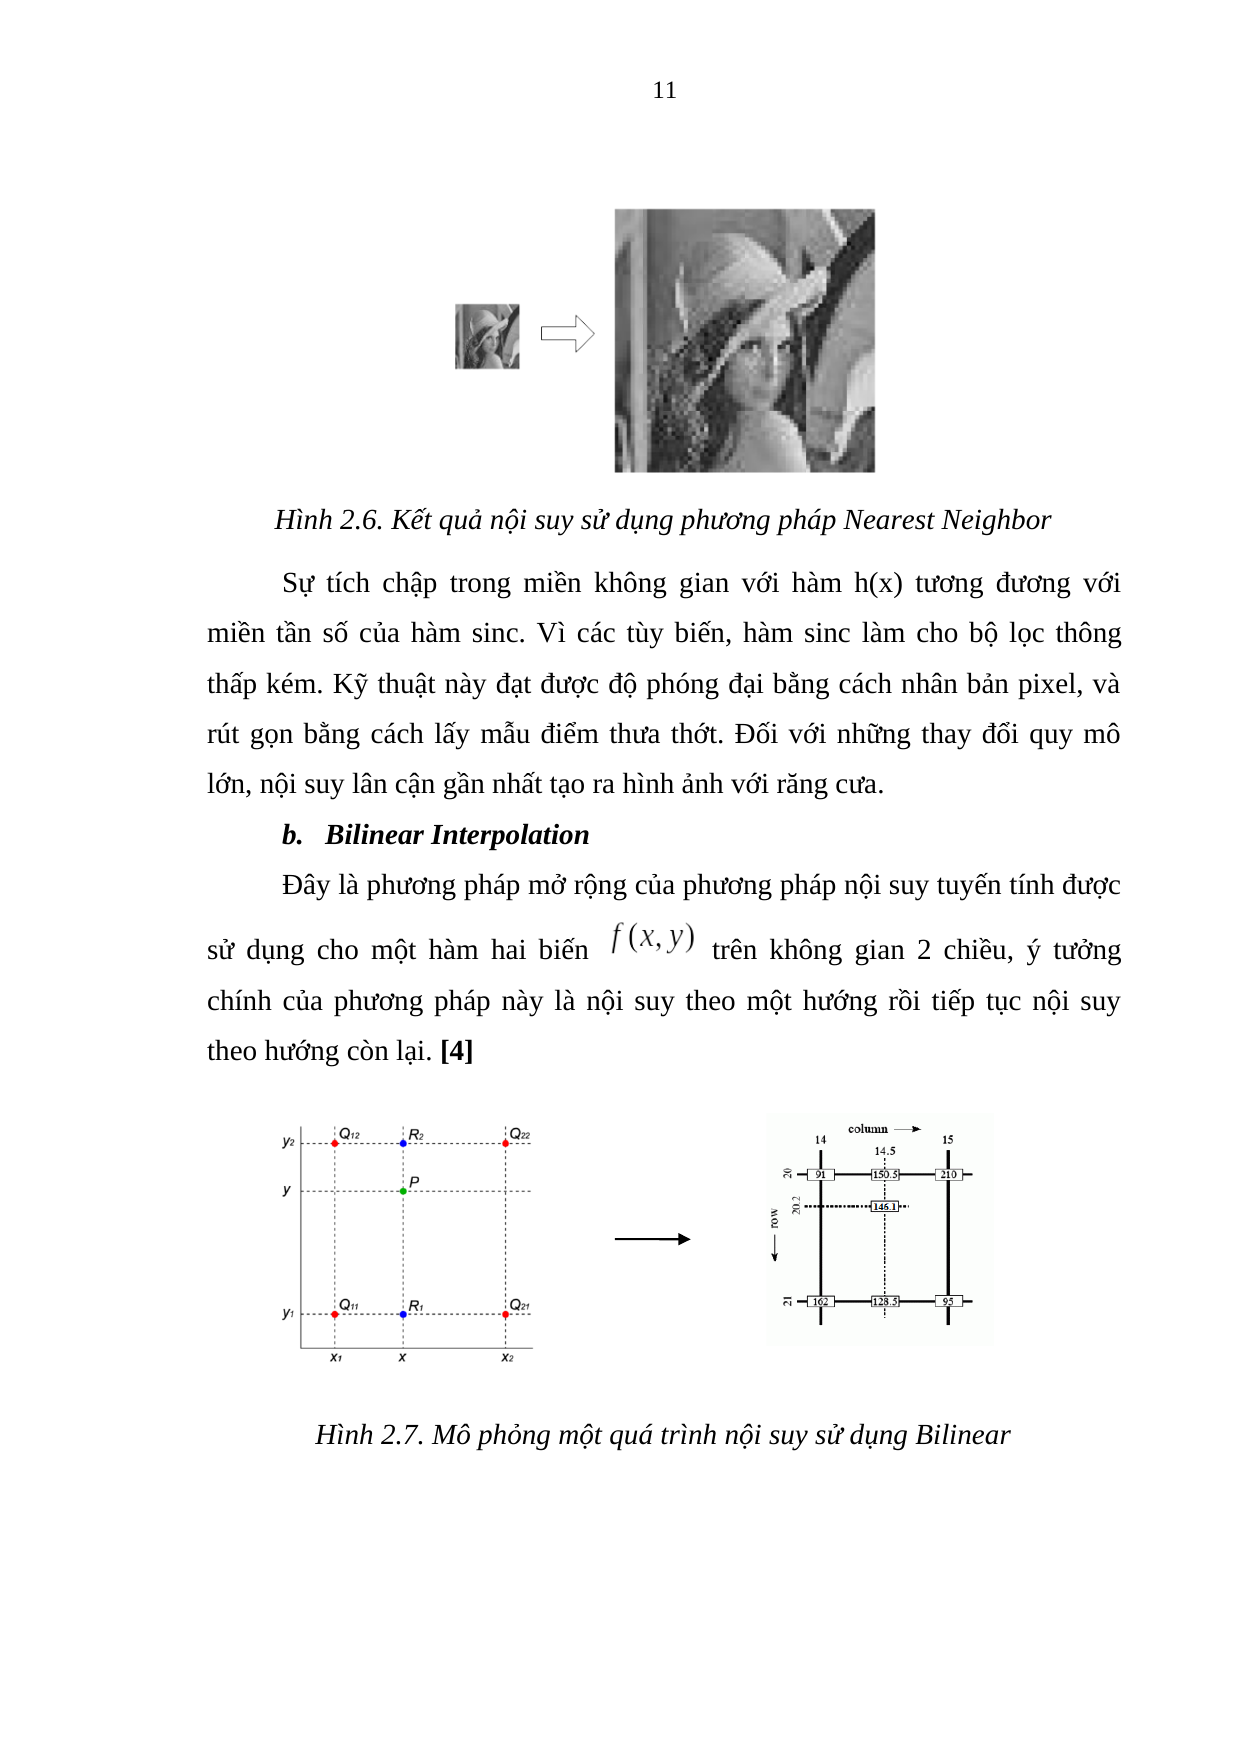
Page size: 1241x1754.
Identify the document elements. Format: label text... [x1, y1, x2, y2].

picture [253, 1083, 580, 1391]
list Bilinear Interpolation [207, 817, 1122, 850]
picture [765, 1113, 994, 1345]
text Đây là phương pháp mở rộng của phương pháp nội suy tuyến tính được sử dụng cho một hàm hai biến trên không gian 2 chiều, ý tưởng chính của phương pháp này là nội suy theo một hướng rồi tiếp tục nội suy theo hướng còn lại. [207, 867, 1122, 1066]
text Sự tích chập trong miền không gian với hàm h(x) tương đương với miền tần số của hàm sinc. Vì các tùy biến, hàm sinc làm cho bộ lọc thông thấp kém. Kỹ thuật này đạt được độ phóng đại bằng cách nhân bản pixel, và rút gọn bằng cách lấy mẫu điểm thưa thớt. Đối với những thay đổi quy mô lớn, nội suy lân cận gần nhất tạo ra hình ảnh với răng cưa. [207, 565, 1122, 800]
